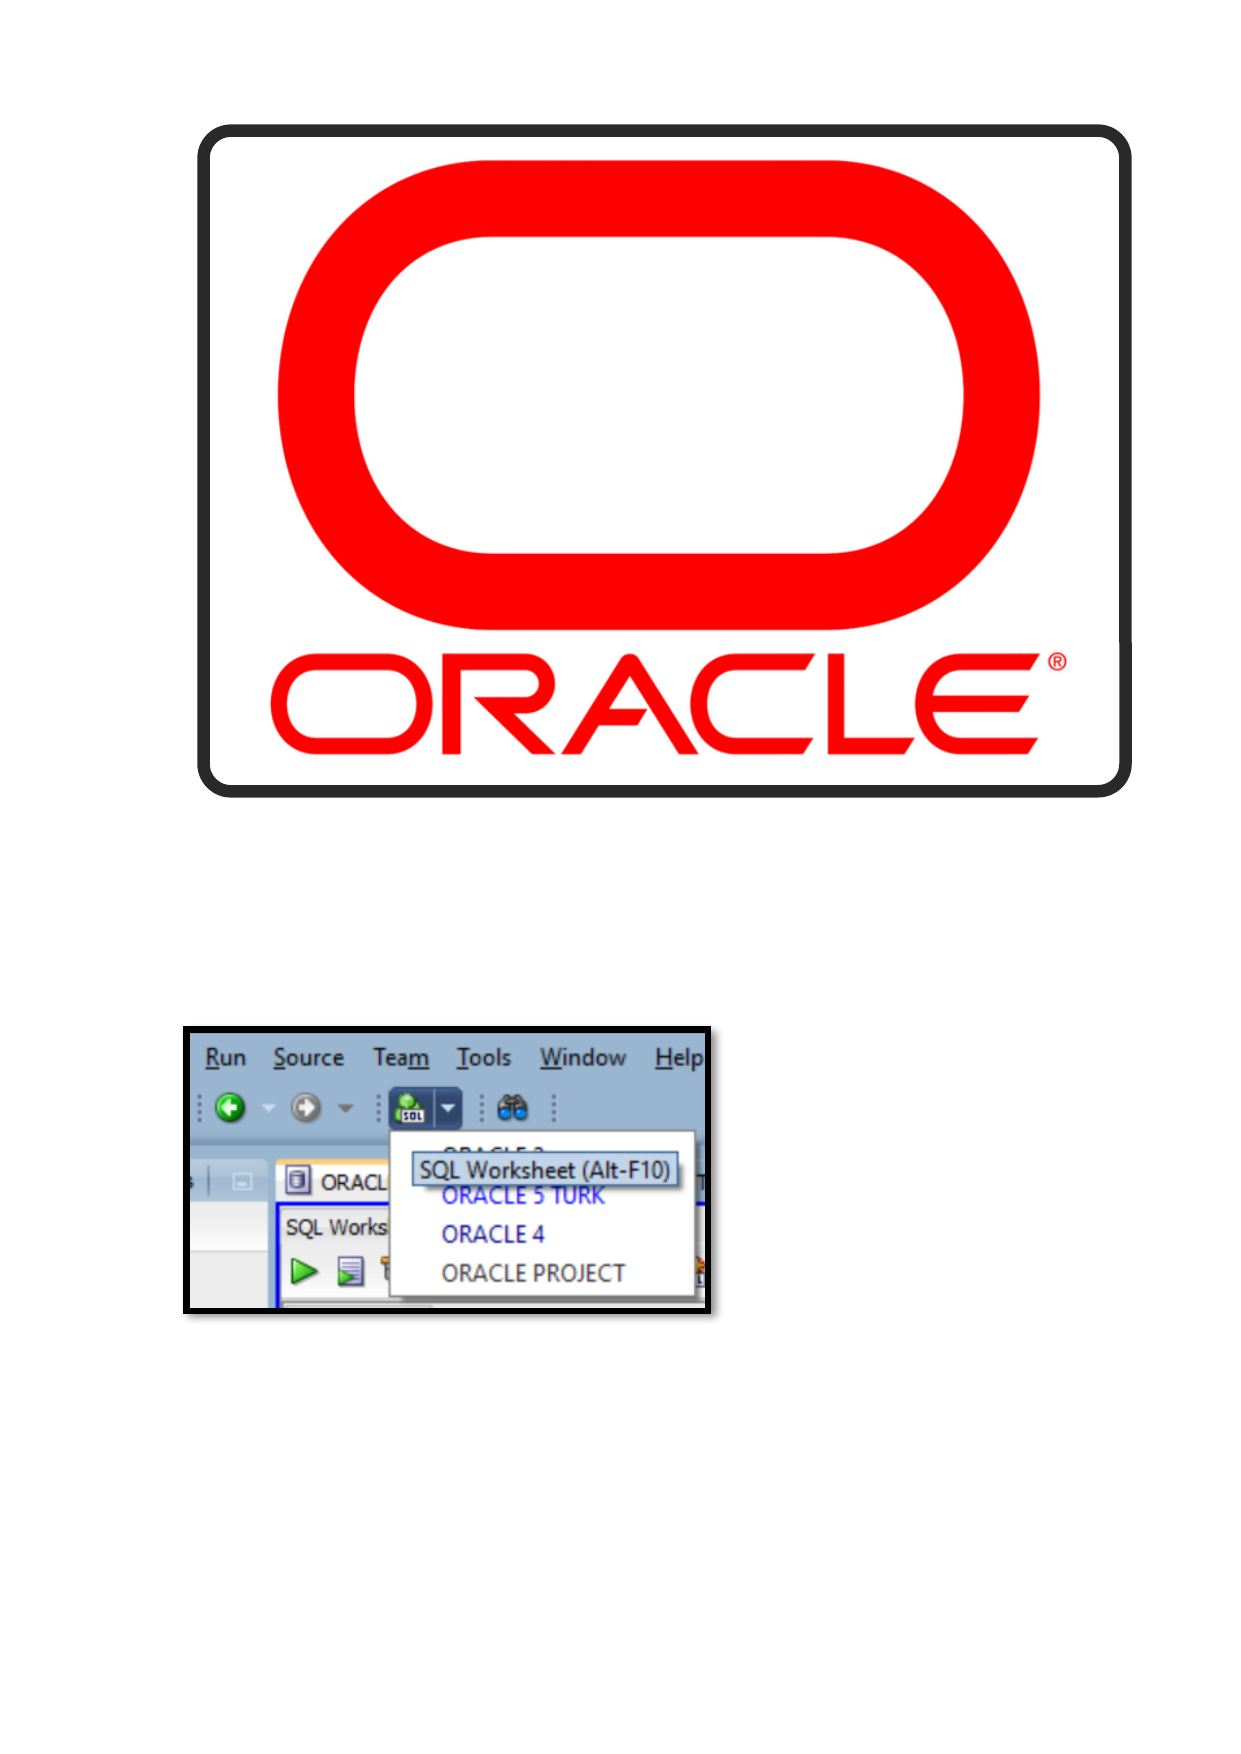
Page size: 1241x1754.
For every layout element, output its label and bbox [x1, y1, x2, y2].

picture [210, 137, 1119, 785]
picture [190, 1033, 705, 1308]
